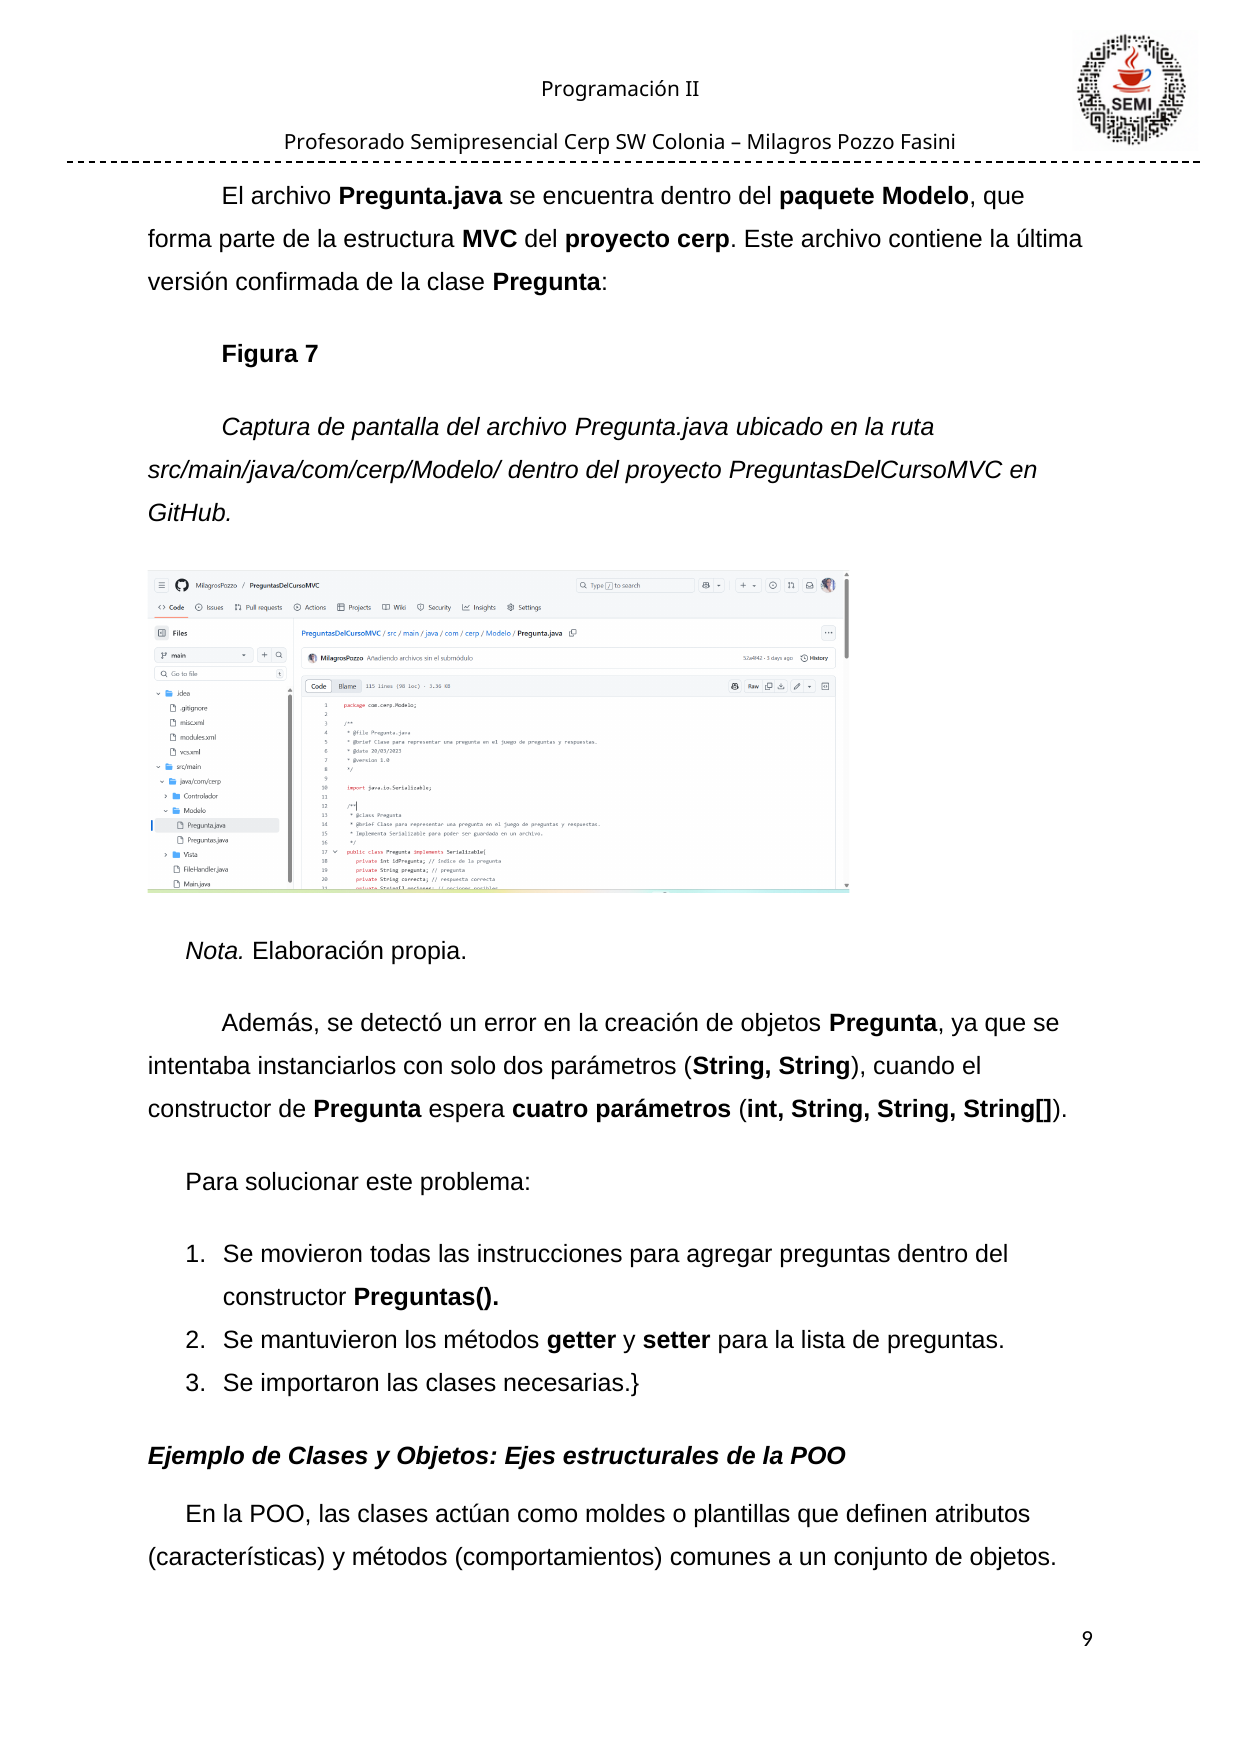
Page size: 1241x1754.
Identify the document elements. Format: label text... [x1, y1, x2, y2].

picture [147, 570, 850, 893]
list Se movieron todas las instrucciones para agregar preguntas dentro del constructor Preguntas(). [185, 1239, 1092, 1311]
list Se mantuvieron los métodos getter y setter para la lista de preguntas. [185, 1325, 1092, 1354]
text Captura de pantalla del archivo Pregunta.java ubicado en la ruta src/main/java/com/cerp/Modelo/ dentro del proyecto PreguntasDelCursoMVC en GitHub. [148, 412, 1092, 527]
text El archivo Pregunta.java se encuentra dentro del paquete Modelo, que forma parte de la estructura MVC del proyecto cerp. Este archivo contiene la última versión confirmada de la clase Pregunta: [148, 181, 1092, 296]
text Figura 7 [148, 339, 1092, 368]
text Para solucionar este problema: [148, 1167, 1092, 1196]
text Nota. Elaboración propia. [148, 936, 1092, 965]
text Además, se detectó un error en la creación de objetos Pregunta, ya que se intentaba instanciarlos con solo dos parámetros (String, String), cuando el constructor de Pregunta espera cuatro parámetros (int, String, String, String[]). [148, 1008, 1092, 1123]
list Se importaron las clases necesarias.} [185, 1368, 1092, 1397]
picture [1072, 30, 1199, 151]
subtitle Ejemplo de Clases y Objetos: Ejes estructurales de la POO [148, 1441, 1092, 1469]
